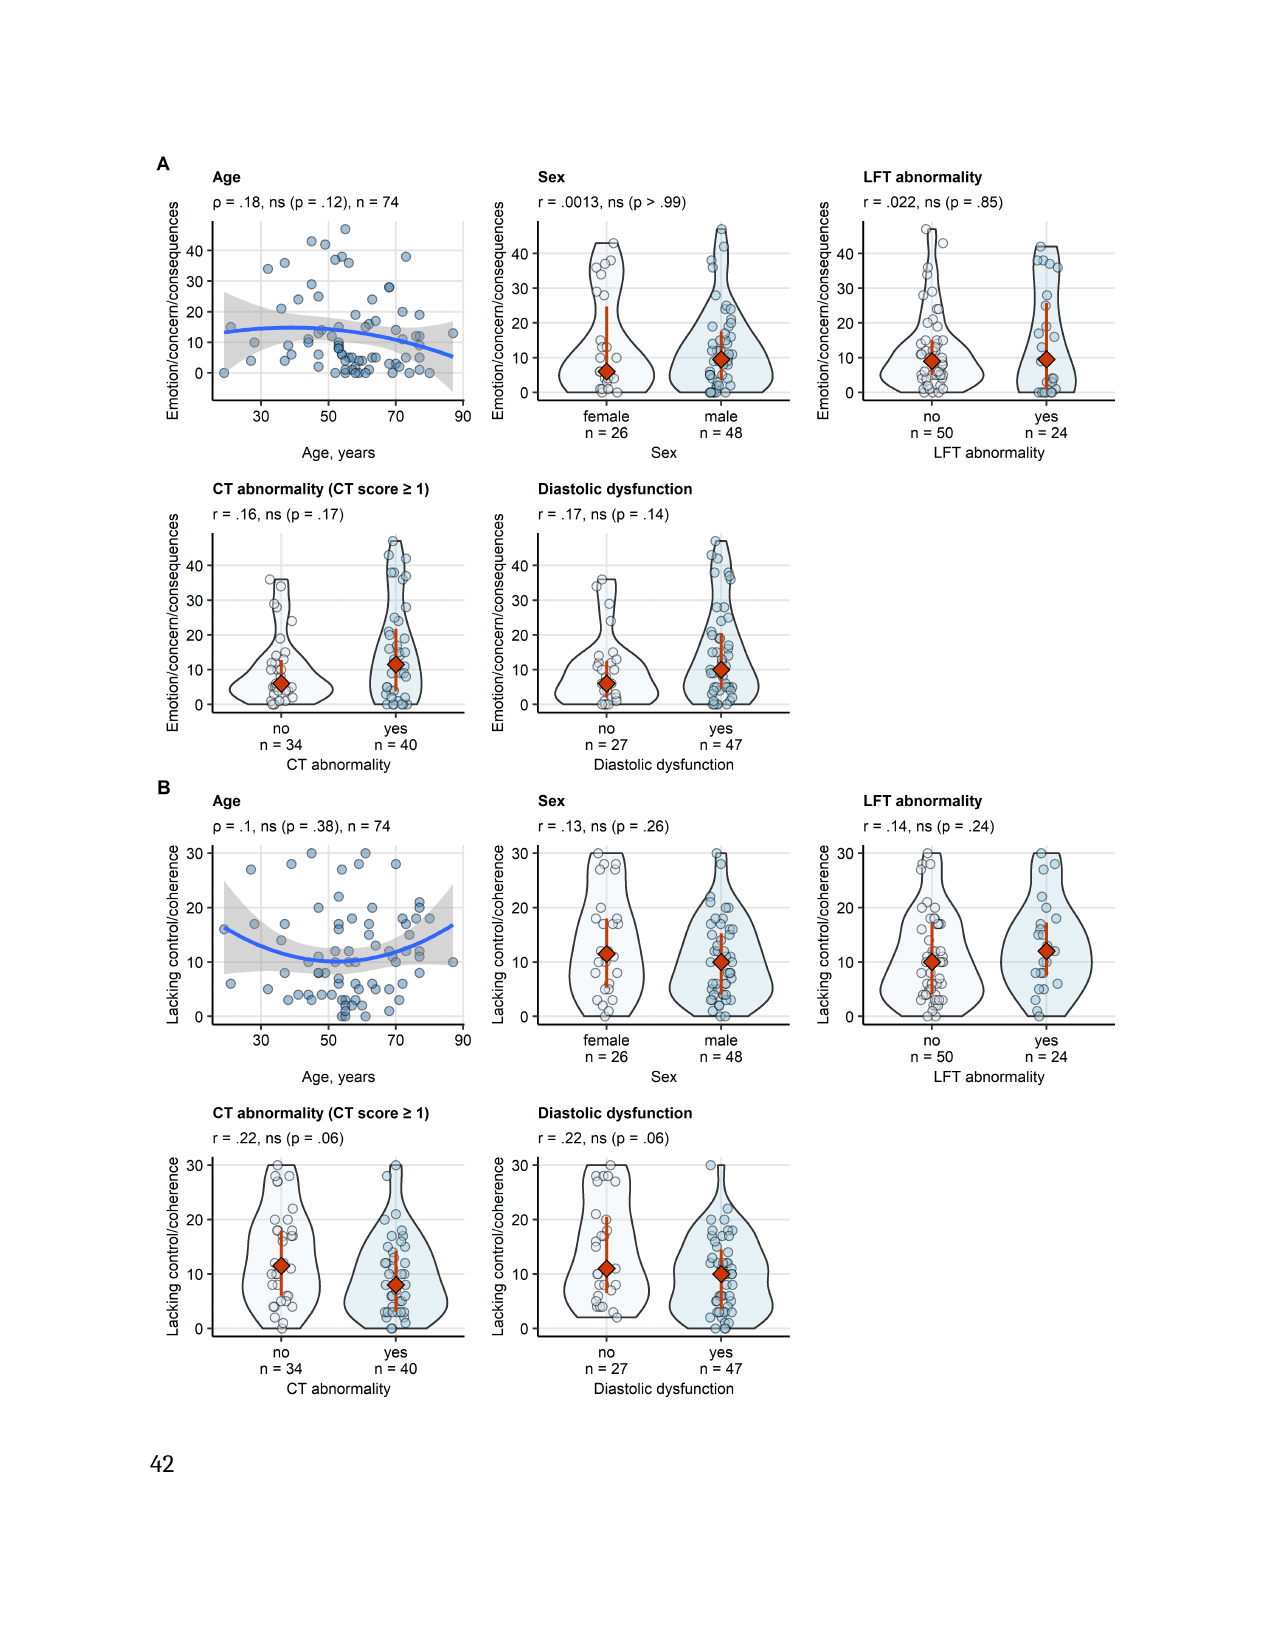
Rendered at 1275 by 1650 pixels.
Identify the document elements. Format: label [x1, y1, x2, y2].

picture [150, 150, 1125, 1397]
